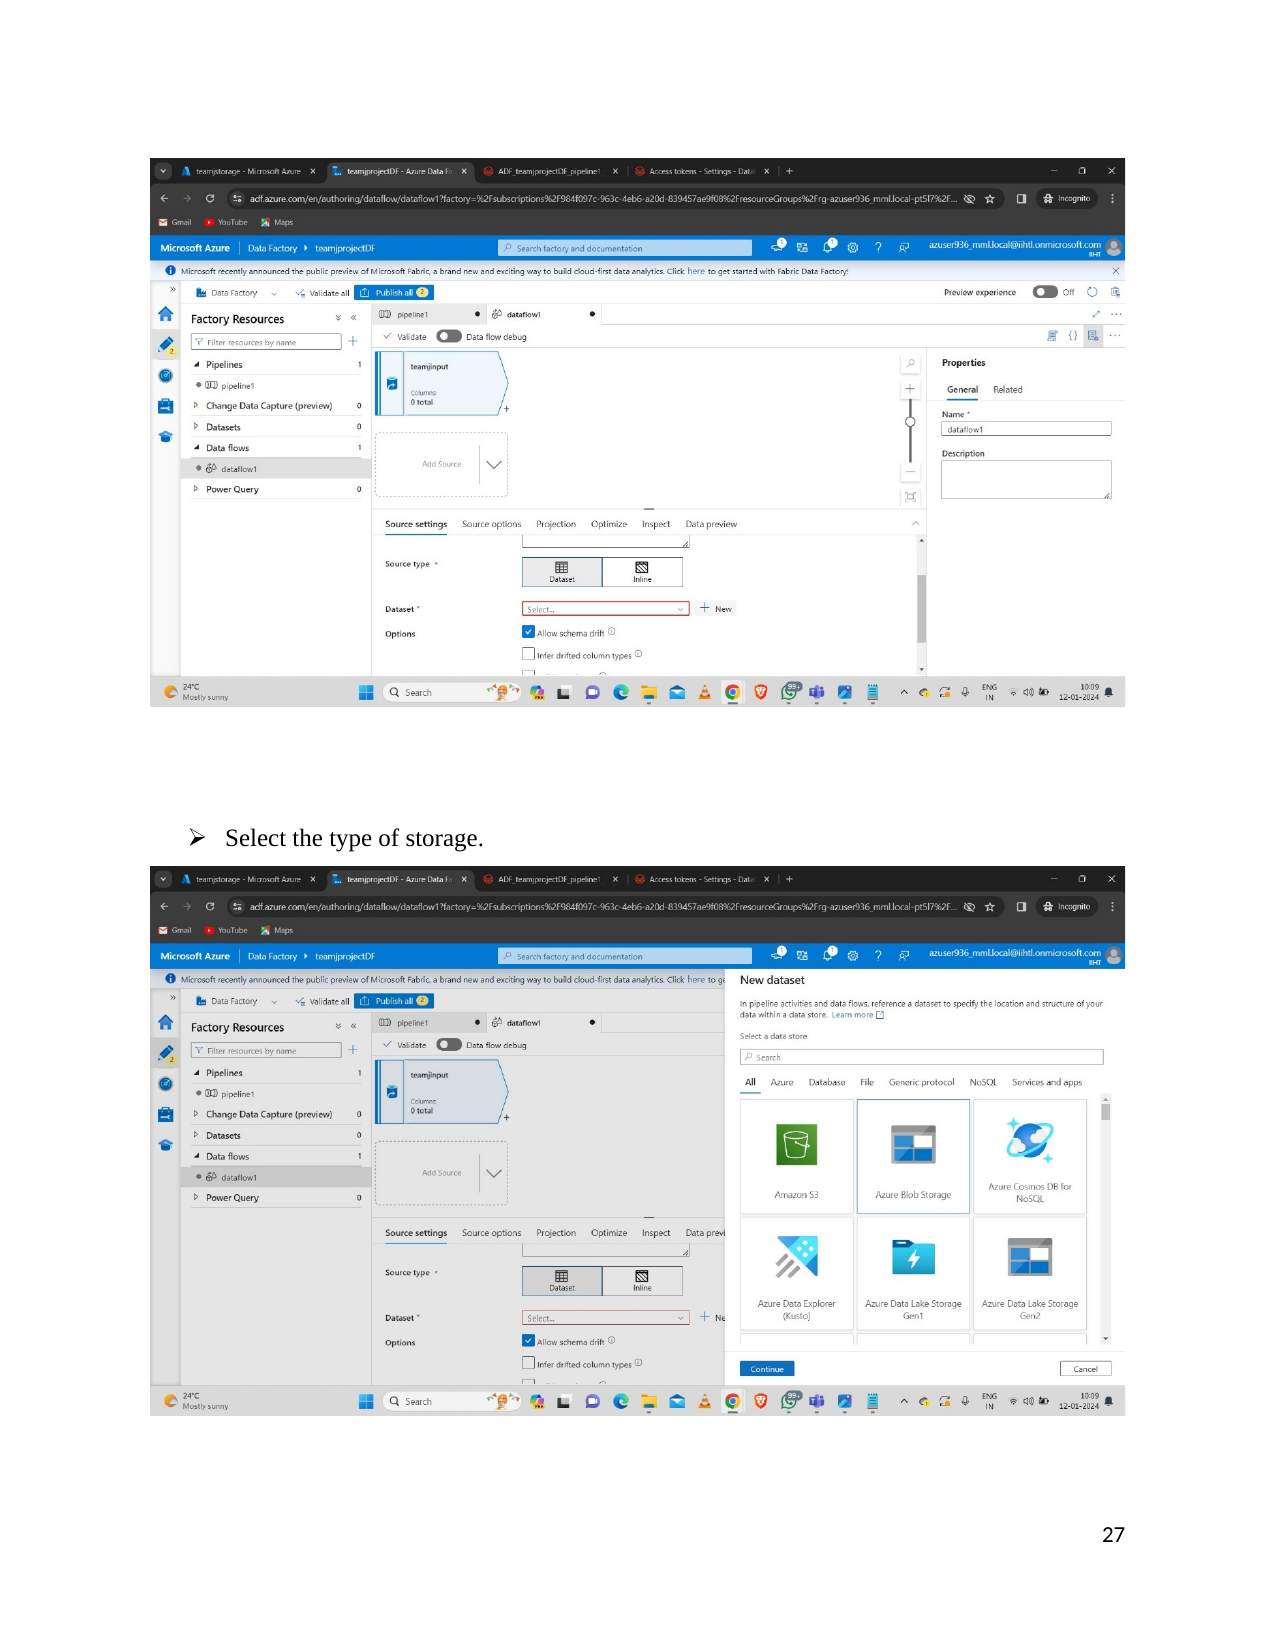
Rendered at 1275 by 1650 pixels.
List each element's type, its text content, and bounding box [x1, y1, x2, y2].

picture [150, 866, 1125, 1416]
picture [150, 158, 1125, 707]
list Select the type of storage. [187, 823, 1125, 852]
